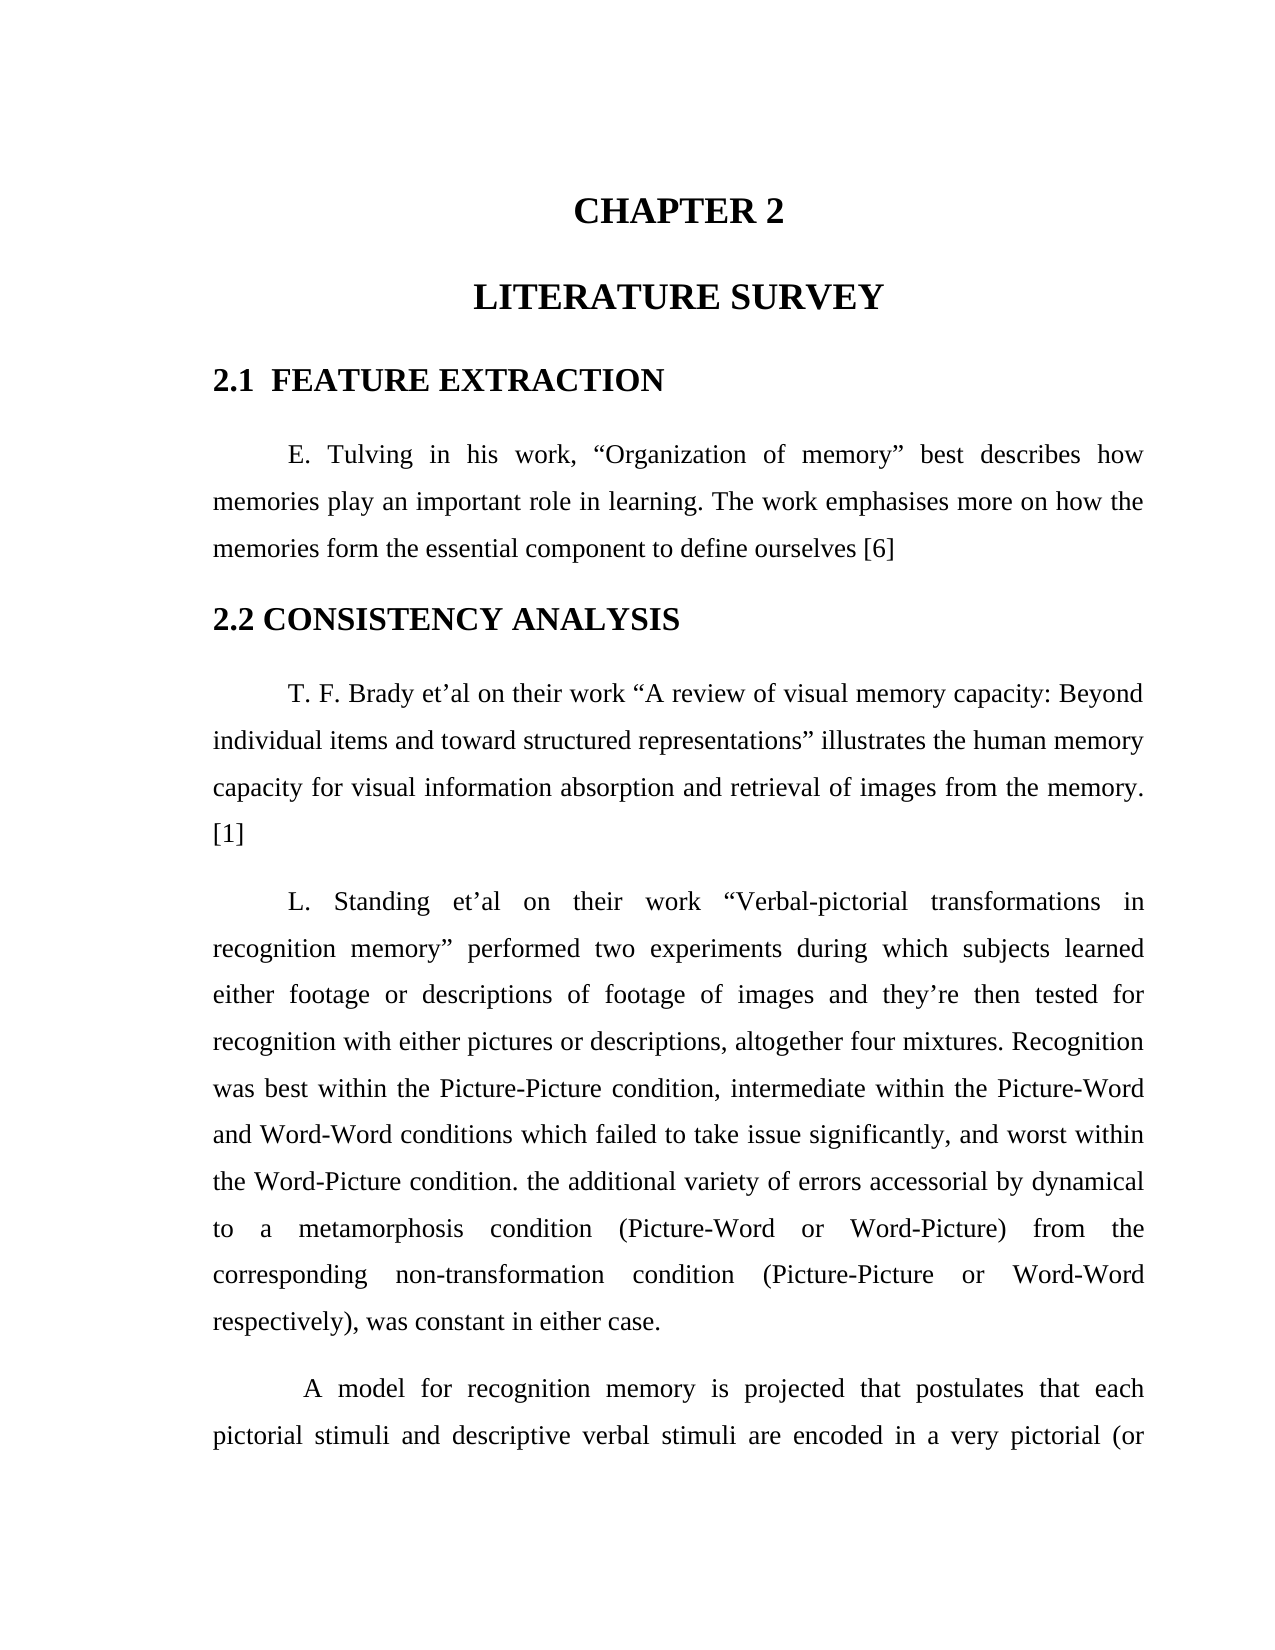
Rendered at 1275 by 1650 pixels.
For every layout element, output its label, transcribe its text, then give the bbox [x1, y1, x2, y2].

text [213, 1372, 1145, 1450]
text T. F. Brady et’al on their work “A review of visual memory capacity: Beyond individual items and toward structured representations” illustrates the human memory capacity for visual information absorption and retrieval of images from the memory.[1] [213, 677, 1145, 849]
text 2.1 FEATURE EXTRACTION [213, 360, 1145, 398]
text CHAPTER 2 [213, 189, 1145, 232]
text E. Tulving in his work, “Organization of memory” best describes how memories play an important role in learning. The work emphasises more on how the memories form the essential component to define ourselves [6] [213, 438, 1145, 563]
text L. Standing et’al on their work “Verbal-pictorial transformations in recognition memory” performed two experiments during which subjects learned either footage or descriptions of footage of images and they’re then tested for recognition with either pictures or descriptions, altogether four mixtures. Recognition was best within the Picture-Picture condition, intermediate within the Picture-Word and Word-Word conditions which failed to take issue significantly, and worst within the Word-Picture condition. the additional variety of errors accessorial by dynamical to a metamorphosis condition (Picture-Word or Word-Picture) from the corresponding non-transformation condition (Picture-Picture or Word-Word respectively), was constant in either case. [213, 885, 1145, 1336]
text LITERATURE SURVEY [213, 274, 1145, 318]
text 2.2 CONSISTENCY ANALYSIS [213, 599, 1145, 637]
